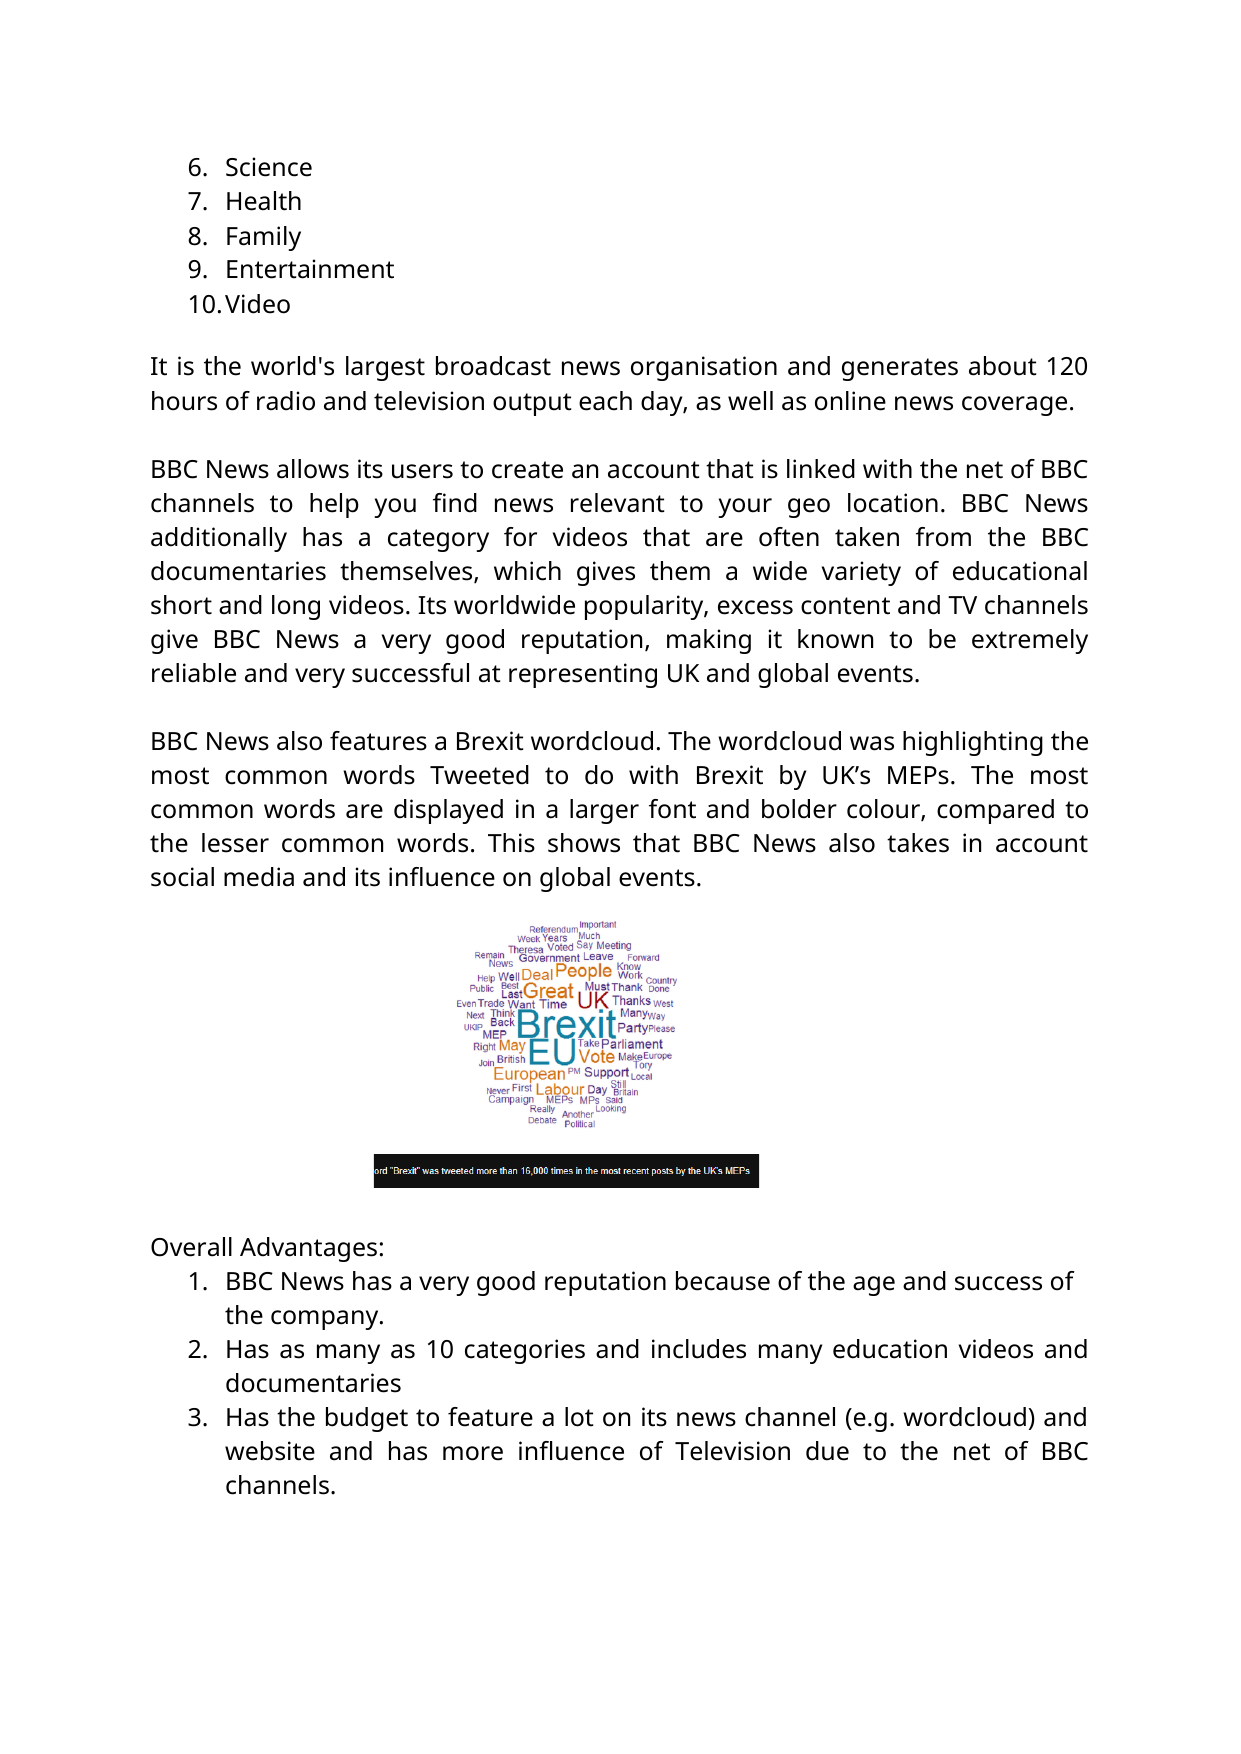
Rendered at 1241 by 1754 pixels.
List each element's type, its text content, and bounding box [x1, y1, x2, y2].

list Science [187, 150, 1090, 184]
list Health [187, 184, 1090, 218]
list Family [187, 218, 1090, 252]
list Has as many as 10 categories and includes many education videos and documentaries [187, 1332, 1090, 1400]
text Overall Advantages: [150, 1229, 1090, 1263]
list Has the budget to feature a lot on its news channel (e.g. wordcloud) and website and has more influence of Television due to the net of BBC channels. [187, 1400, 1090, 1502]
text BBC News allows its users to create an account that is linked with the net of BBC channels to help you find news relevant to your geo location. BBC News additionally has a category for videos that are often taken from the BBC documentaries themselves, which gives them a wide variety of educational short and long videos. Its worldwide popularity, excess content and TV channels give BBC News a very good reputation, making it known to be extremely reliable and very successful at representing UK and global events. [150, 451, 1090, 690]
picture [373, 908, 760, 1200]
list Entertainment [187, 252, 1090, 286]
list Video [187, 286, 1090, 349]
text It is the world's largest broadcast news organisation and generates about 120 hours of radio and television output each day, as well as online news coverage. [150, 349, 1090, 417]
list BBC News has a very good reputation because of the age and success of the company. [187, 1263, 1090, 1332]
text BBC News also features a Brexit wordcloud. The wordcloud was highlighting the most common words Tweeted to do with Brexit by UK’s MEPs. The most common words are displayed in a larger font and bolder colour, compared to the lesser common words. This shows that BBC News also takes in account social media and its influence on global events. [150, 724, 1090, 894]
